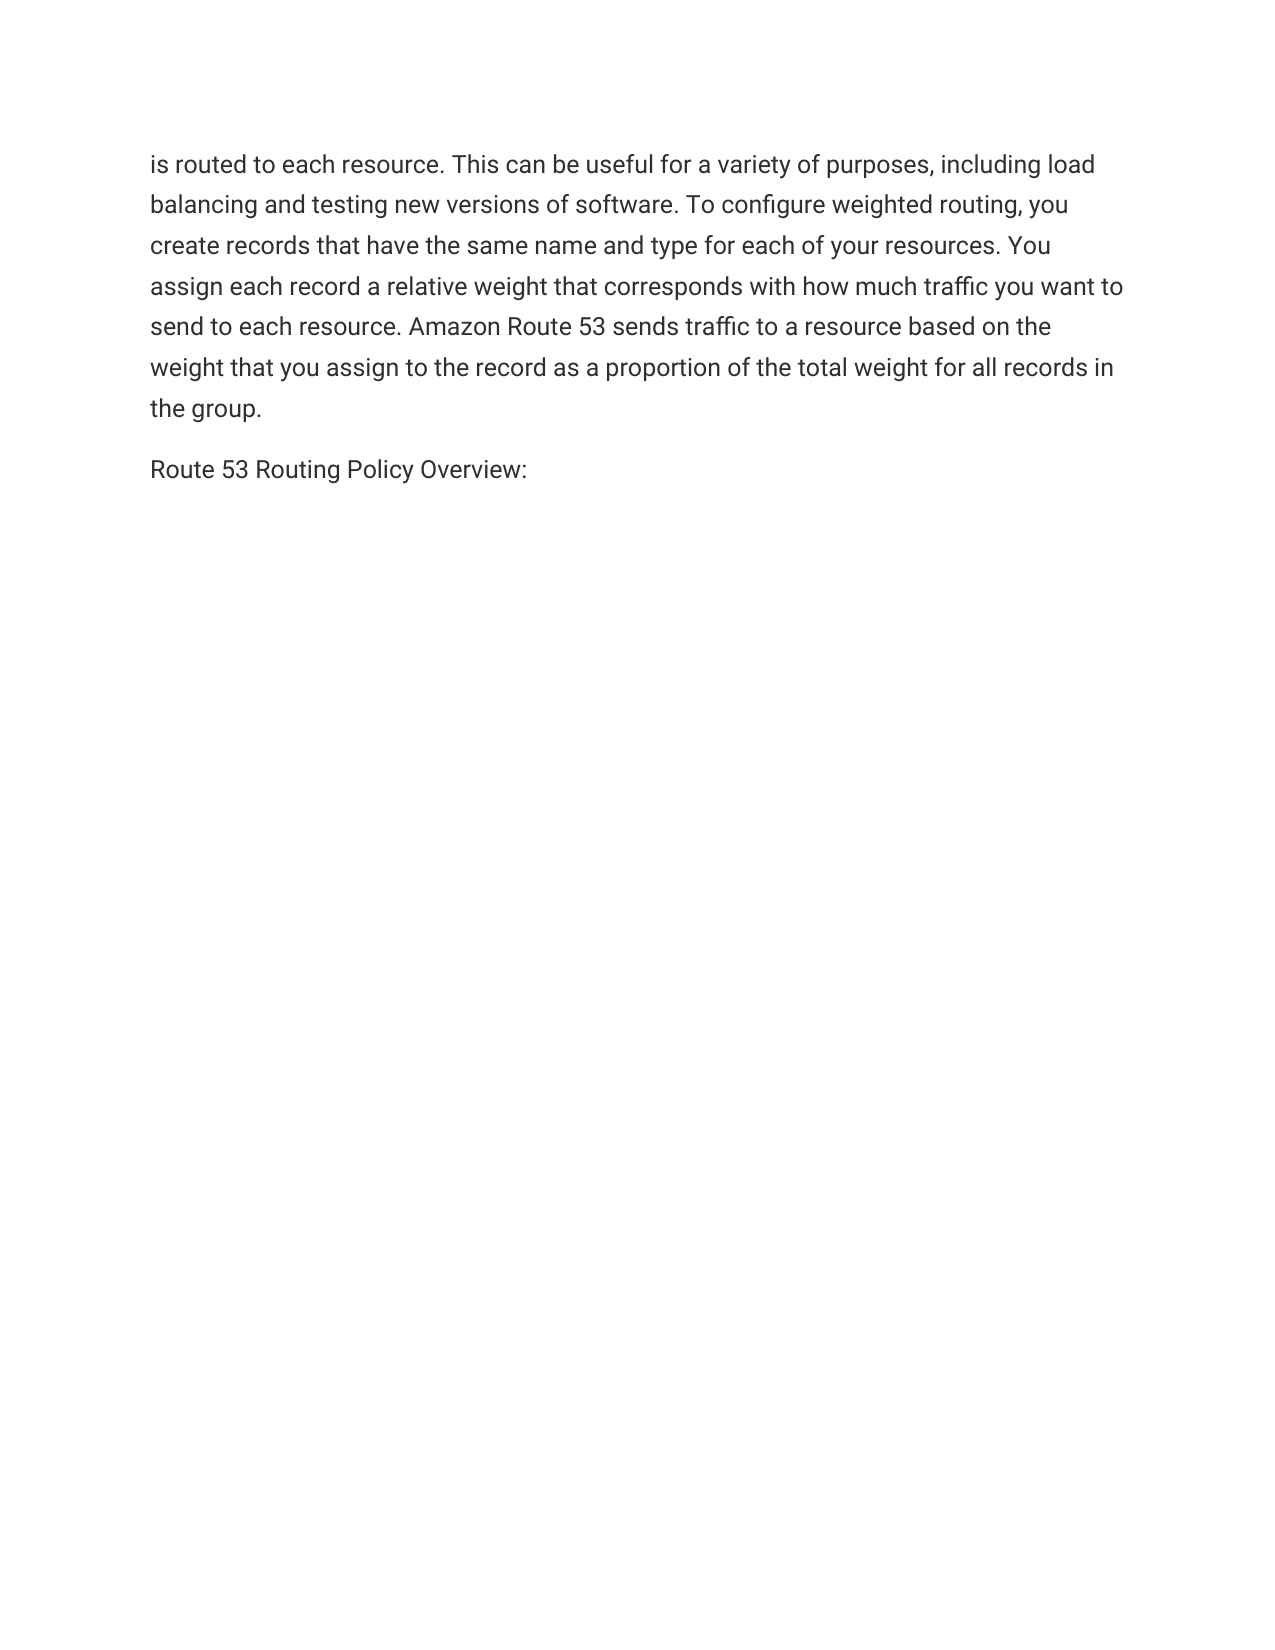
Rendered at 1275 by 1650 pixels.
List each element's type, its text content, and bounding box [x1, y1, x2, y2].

text Route 53 Routing Policy Overview: [150, 455, 1125, 484]
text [150, 150, 1125, 423]
